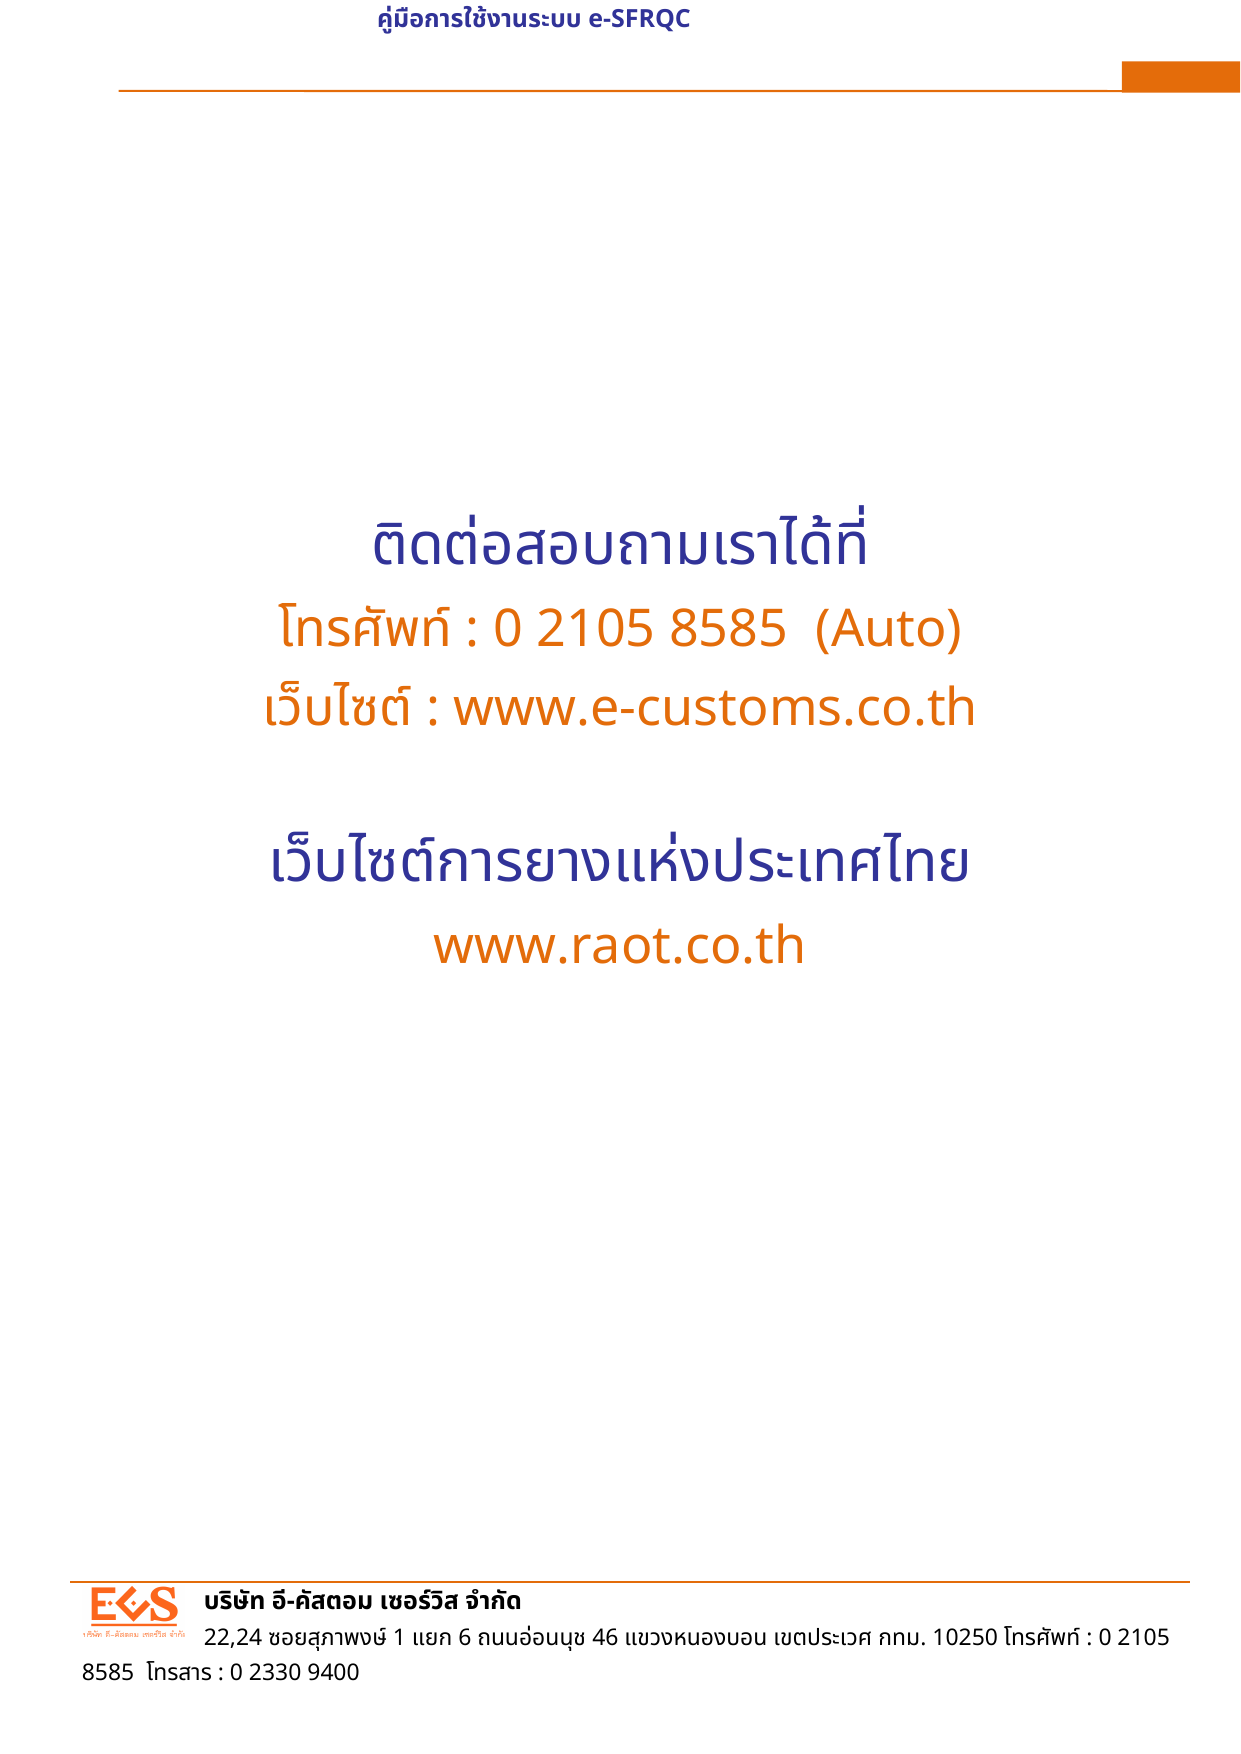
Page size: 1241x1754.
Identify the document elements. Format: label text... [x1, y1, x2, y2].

text เว็บไซต์การยางแห่งประเทศไทย [118, 819, 1122, 908]
text โทรศัพท์ : 0 2105 8585 (Auto) [118, 590, 1122, 669]
text ติดต่อสอบถามเราได้ที่ [118, 502, 1122, 590]
text www.raot.co.th [118, 908, 1122, 979]
text เว็บไซต์ : www.e-customs.co.th [118, 669, 1122, 749]
picture [81, 1585, 185, 1636]
